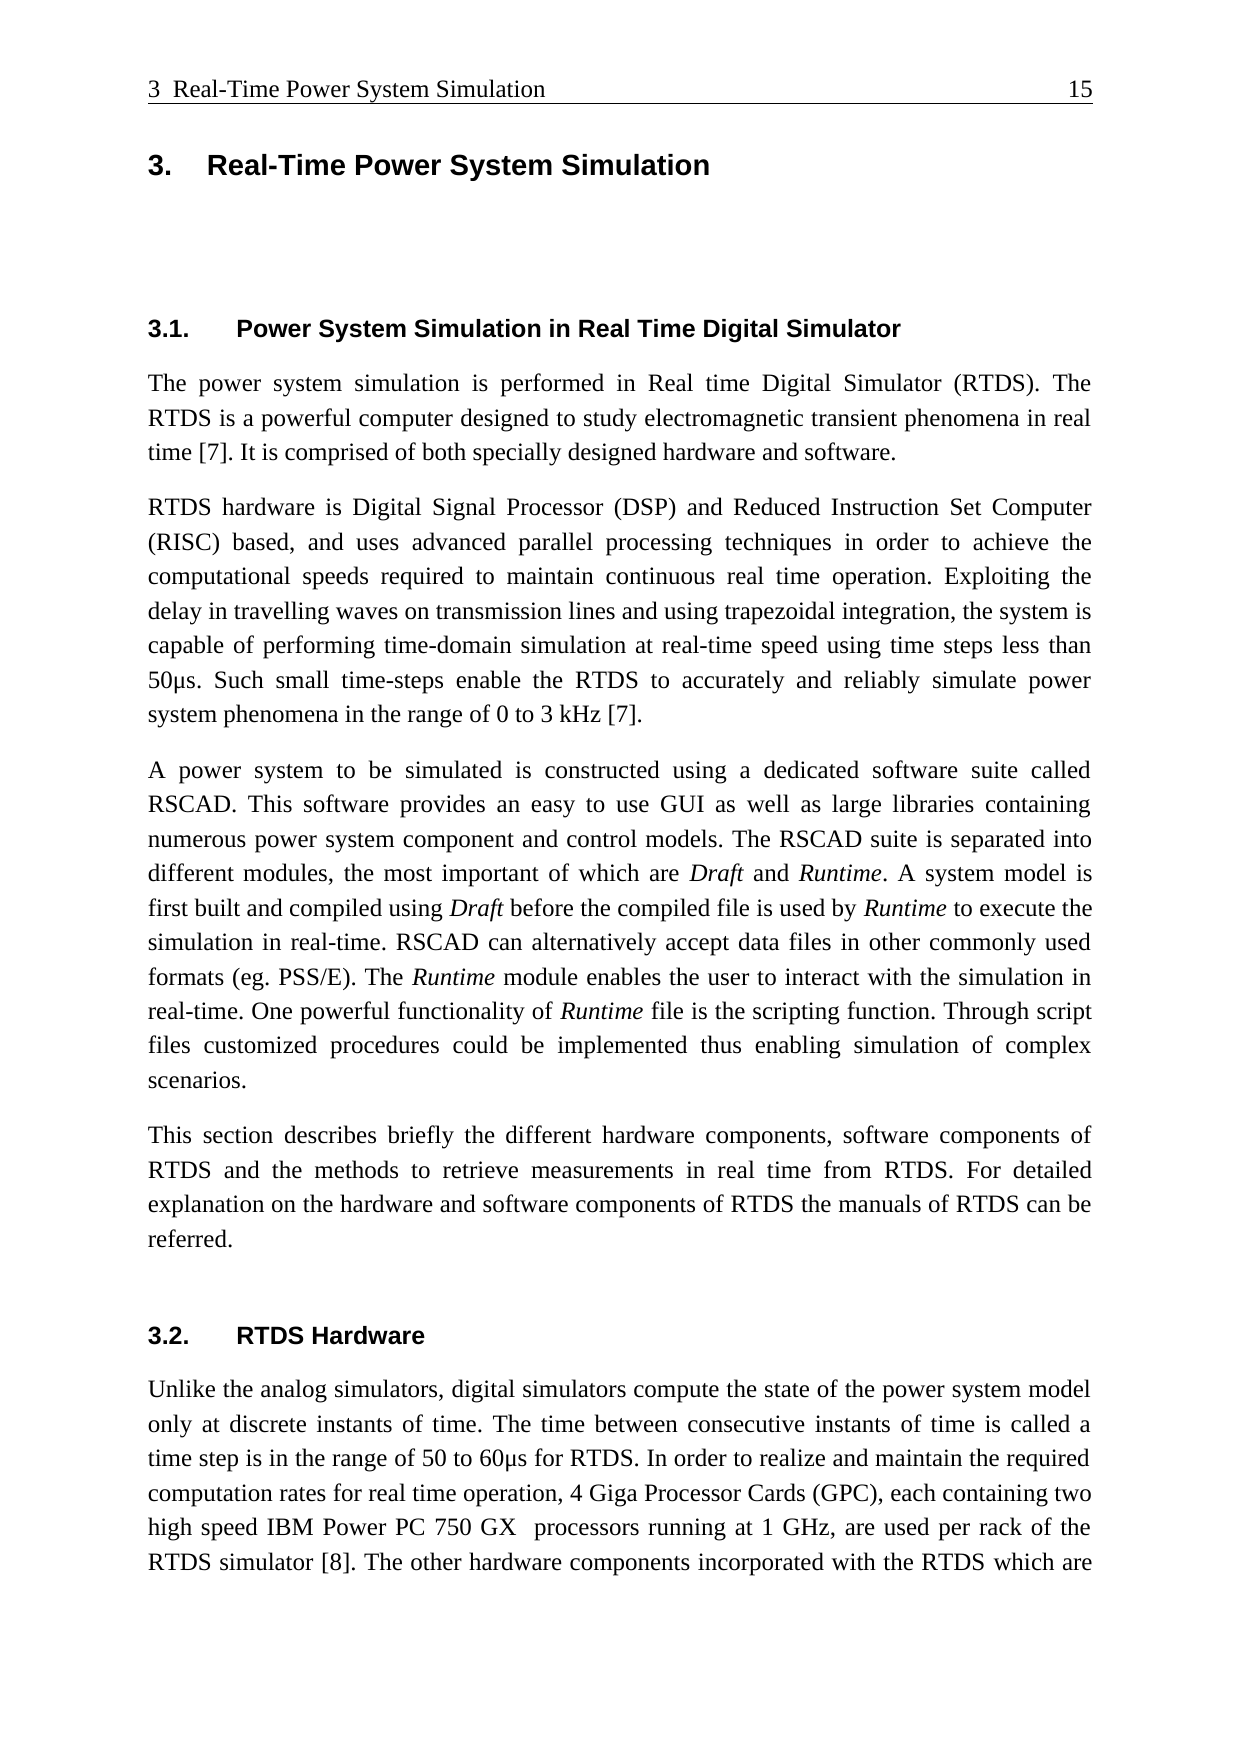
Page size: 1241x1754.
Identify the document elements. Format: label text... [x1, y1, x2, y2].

text RTDS hardware is Digital Signal Processor (DSP) and Reduced Instruction Set Computer (RISC) based, and uses advanced parallel processing techniques in order to achieve the computational speeds required to maintain continuous real time operation. Exploiting the delay in travelling waves on transmission lines and using trapezoidal integration, the system is capable of performing time-domain simulation at real-time speed using time steps less than 50μs. Such small time-steps enable the RTDS to accurately and reliably simulate power system phenomena in the range of 0 to 3 kHz. [148, 492, 1093, 728]
title Real-Time Power System Simulation [148, 148, 1093, 181]
title RTDS Hardware [148, 1321, 1093, 1349]
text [148, 1374, 1093, 1576]
text A power system to be simulated is constructed using a dedicated software suite called RSCAD. This software provides an easy to use GUI as well as large libraries containing numerous power system component and control models. The RSCAD suite is separated into different modules, the most important of which are Draft and Runtime. A system model is first built and compiled using Draft before the compiled file is used by Runtime to execute the simulation in real-time. RSCAD can alternatively accept data files in other commonly used formats (eg. PSS/E). The Runtime module enables the user to interact with the simulation in real-time. One powerful functionality of Runtime file is the scripting function. Through script files customized procedures could be implemented thus enabling simulation of complex scenarios. [148, 755, 1093, 1094]
text The power system simulation is performed in Real time Digital Simulator (RTDS). The RTDS is a powerful computer designed to study electromagnetic transient phenomena in real time. It is comprised of both specially designed hardware and software. [148, 368, 1093, 466]
title Power System Simulation in Real Time Digital Simulator [148, 314, 1093, 343]
text This section describes briefly the different hardware components, software components of RTDS and the methods to retrieve measurements in real time from RTDS. For detailed explanation on the hardware and software components of RTDS the manuals of RTDS can be referred. [148, 1120, 1093, 1252]
